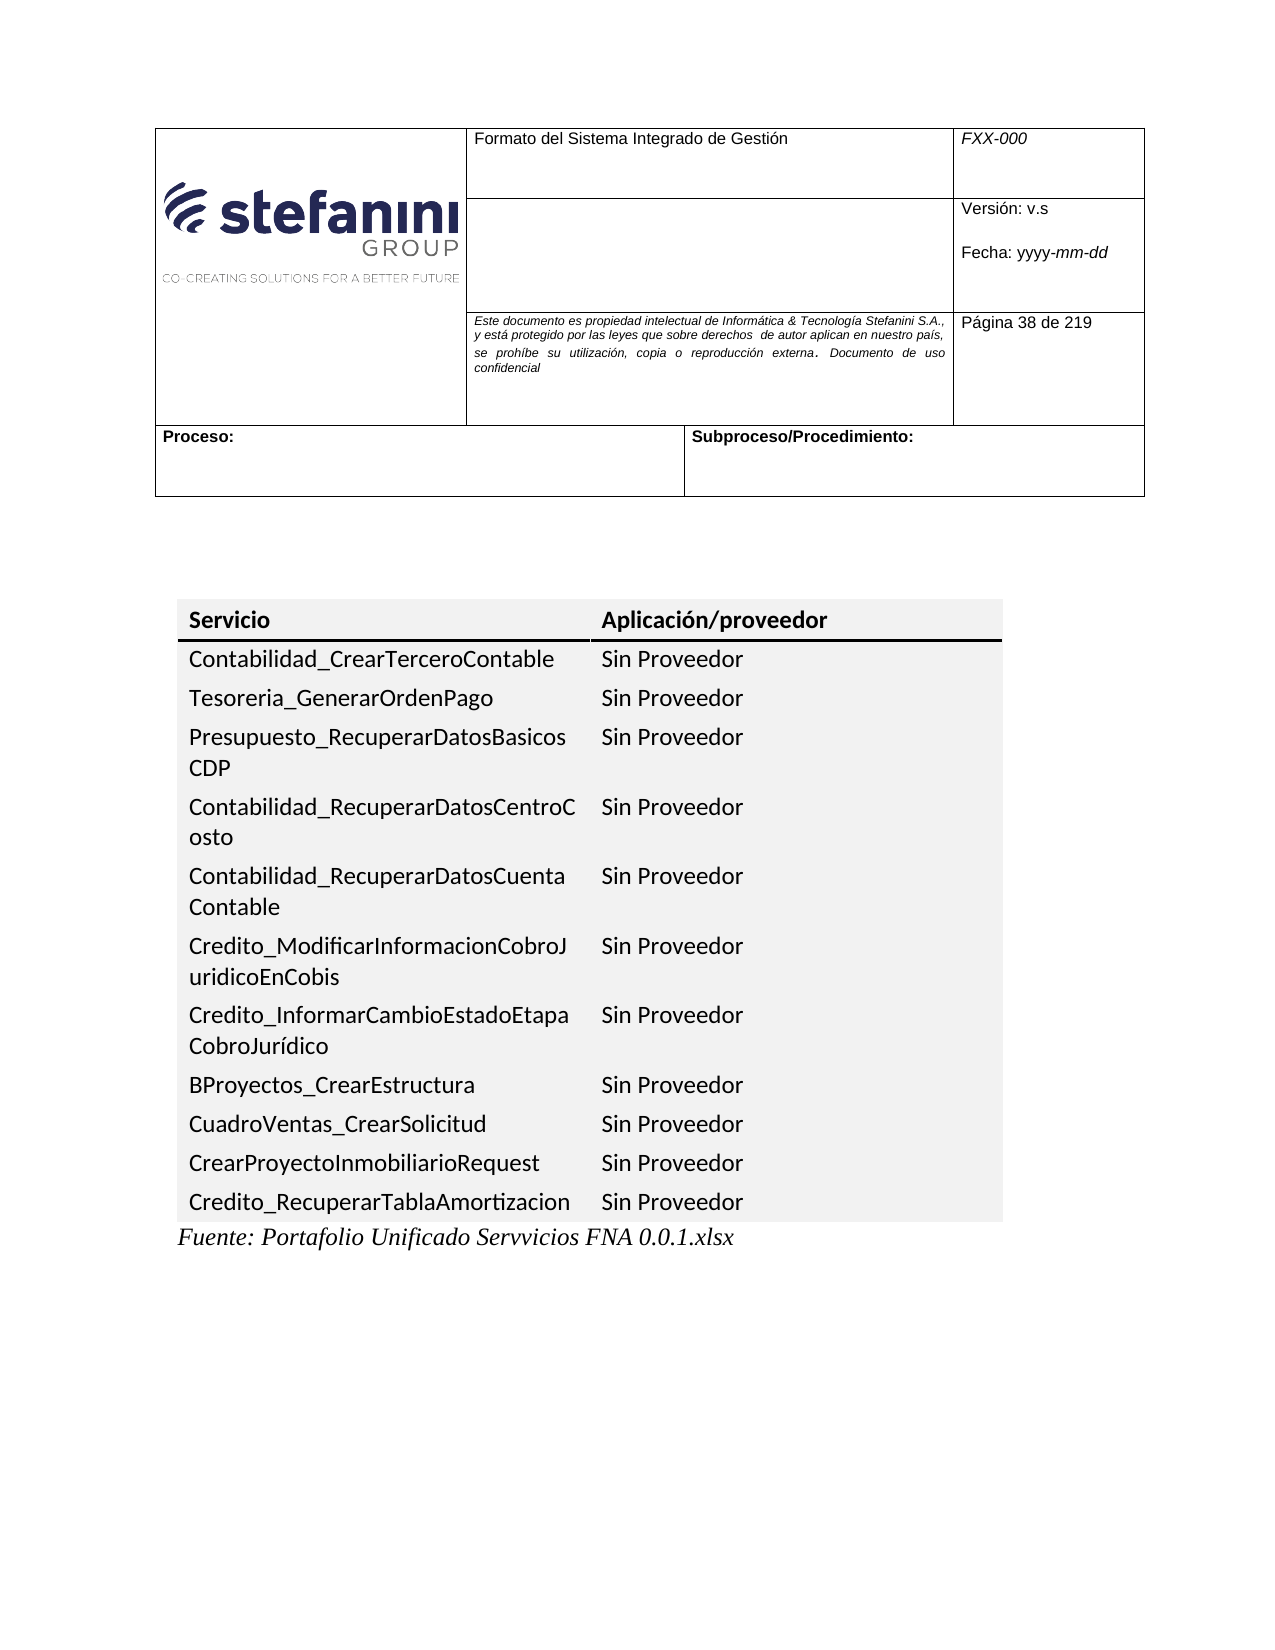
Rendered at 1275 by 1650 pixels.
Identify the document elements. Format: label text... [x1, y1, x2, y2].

table_cell Sin Proveedor [591, 1066, 1002, 1103]
table_cell Presupuesto_RecuperarDatosBasicosCDP [178, 718, 590, 786]
table_cell Credito_RecuperarTablaAmortizacion [178, 1183, 590, 1221]
table_cell Contabilidad_RecuperarDatosCuentaContable [178, 857, 590, 925]
table_cell Credito_InformarCambioEstadoEtapaCobroJurídico [178, 996, 590, 1064]
table_cell Contabilidad_RecuperarDatosCentroCosto [178, 787, 590, 856]
table_cell CuadroVentas_CrearSolicitud [178, 1105, 590, 1143]
table_cell Sin Proveedor [591, 1105, 1002, 1143]
table_cell Sin Proveedor [591, 787, 1002, 856]
table_header Servicio [178, 600, 590, 638]
table_cell Sin Proveedor [591, 718, 1002, 786]
table_cell Tesoreria_GenerarOrdenPago [178, 679, 590, 717]
table_cell Sin Proveedor [591, 642, 1002, 677]
table_cell Contabilidad_CrearTerceroContable [178, 642, 590, 677]
table_cell CrearProyectoInmobiliarioRequest [178, 1144, 590, 1182]
table_cell Credito_ModificarInformacionCobroJuridicoEnCobis [178, 926, 590, 995]
text Fuente: Portafolio Unificado Servvicios FNA 0.0.1.xlsx [177, 1222, 1098, 1251]
table_header Aplicación/proveedor [591, 600, 1002, 638]
table_cell Sin Proveedor [591, 996, 1002, 1064]
table_cell Sin Proveedor [591, 1144, 1002, 1182]
picture [162, 182, 460, 286]
table_cell Sin Proveedor [591, 926, 1002, 995]
table_cell BProyectos_CrearEstructura [178, 1066, 590, 1103]
table_cell Sin Proveedor [591, 679, 1002, 717]
table_cell Sin Proveedor [591, 1183, 1002, 1221]
table_cell Sin Proveedor [591, 857, 1002, 925]
